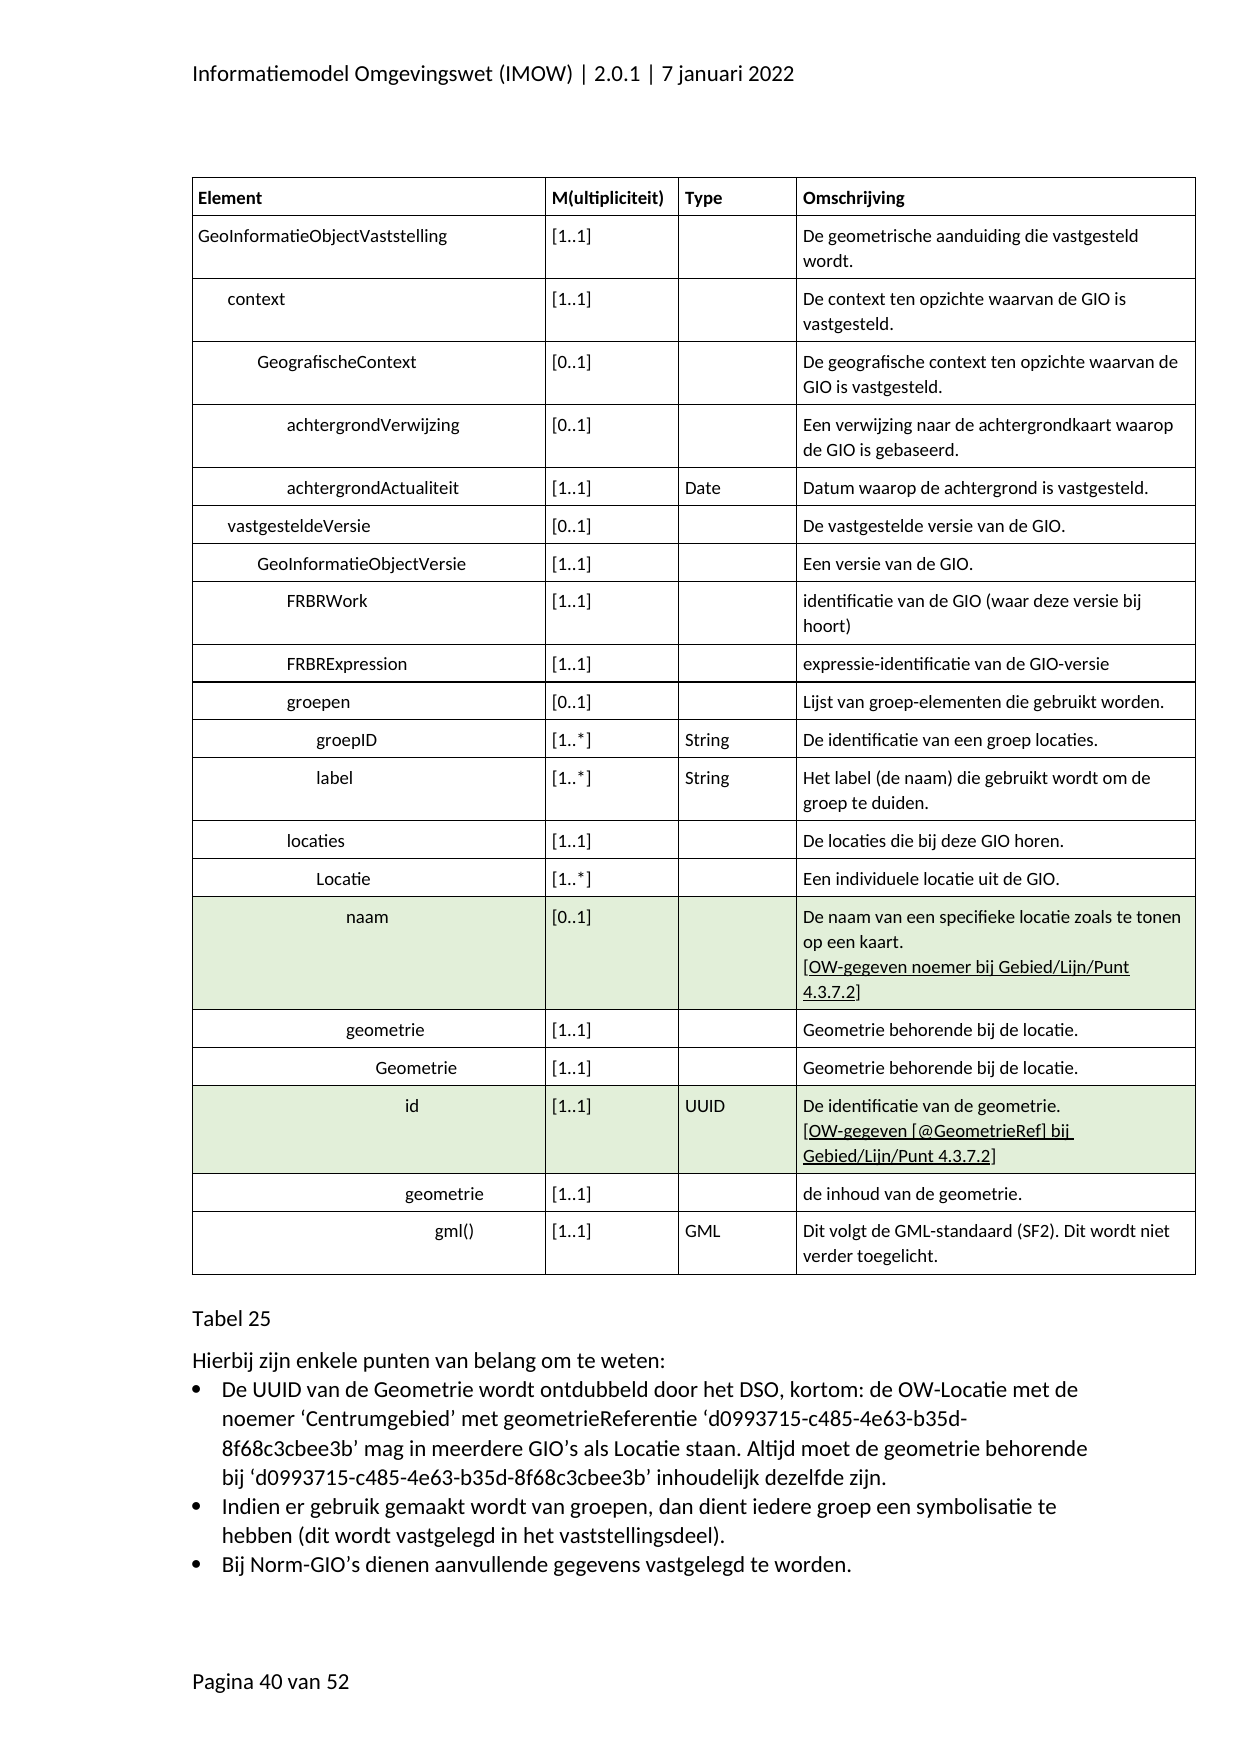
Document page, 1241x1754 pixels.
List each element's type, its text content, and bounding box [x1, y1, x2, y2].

table_cell GML [679, 1212, 796, 1273]
table_cell [679, 216, 796, 278]
table_cell gml() [193, 1212, 545, 1273]
table_cell [1..1] [546, 468, 678, 505]
table_cell [679, 405, 796, 467]
text Bij Norm-GIO’s dienen aanvullende gegevens vastgelegd te worden. [192, 1549, 1092, 1578]
table_cell De geometrische aanduiding die vastgesteld wordt. [797, 216, 1195, 278]
table_cell [1..1] [546, 279, 678, 341]
table_cell String [679, 758, 796, 820]
table_cell De identificatie van een groep locaties. [797, 720, 1195, 757]
table_cell identificatie van de GIO (waar deze versie bij hoort) [797, 582, 1195, 643]
table_cell Het label (de naam) die gebruikt wordt om de groep te duiden. [797, 758, 1195, 820]
table_cell Lijst van groep-elementen die gebruikt worden. [797, 683, 1195, 719]
table_cell [679, 1048, 796, 1085]
table_cell geometrie [193, 1174, 545, 1211]
table_cell FRBRWork [193, 582, 545, 643]
table_cell [679, 1010, 796, 1047]
table_cell naam [193, 897, 545, 1009]
table_cell [679, 645, 796, 681]
table_header Element [193, 178, 545, 215]
table_cell de inhoud van de geometrie. [797, 1174, 1195, 1211]
table_cell [1..1] [546, 1212, 678, 1273]
table_cell GeoInformatieObjectVersie [193, 544, 545, 581]
table_cell String [679, 720, 796, 757]
table_cell [1..1] [546, 1086, 678, 1173]
table_cell groepen [193, 683, 545, 719]
table_cell [1..1] [546, 216, 678, 278]
table_header Type [679, 178, 796, 215]
table_cell [0..1] [546, 683, 678, 719]
table_cell Een verwijzing naar de achtergrondkaart waarop de GIO is gebaseerd. [797, 405, 1195, 467]
table_cell De locaties die bij deze GIO horen. [797, 821, 1195, 858]
table_cell [1..1] [546, 1048, 678, 1085]
table_cell vastgesteldeVersie [193, 506, 545, 543]
table_cell achtergrondActualiteit [193, 468, 545, 505]
table_cell [679, 506, 796, 543]
table_cell [1..1] [546, 582, 678, 643]
table_cell De context ten opzichte waarvan de GIO is vastgesteld. [797, 279, 1195, 341]
table_cell [679, 279, 796, 341]
table_cell id [193, 1086, 545, 1173]
table_cell [1..*] [546, 720, 678, 757]
table_cell locaties [193, 821, 545, 858]
table_cell groepID [193, 720, 545, 757]
table_cell De geografische context ten opzichte waarvan de GIO is vastgesteld. [797, 342, 1195, 404]
table_cell [679, 897, 796, 1009]
table_cell GeoInformatieObjectVaststelling [193, 216, 545, 278]
table_cell [679, 582, 796, 643]
table_cell Geometrie behorende bij de locatie. [797, 1010, 1195, 1047]
table_cell achtergrondVerwijzing [193, 405, 545, 467]
table_cell [0..1] [546, 405, 678, 467]
table_cell Geometrie [193, 1048, 545, 1085]
table_cell [679, 342, 796, 404]
table_cell Locatie [193, 859, 545, 896]
table_cell [679, 544, 796, 581]
table_cell [1..1] [546, 1174, 678, 1211]
table_cell context [193, 279, 545, 341]
table_cell [679, 683, 796, 719]
table_cell Een individuele locatie uit de GIO. [797, 859, 1195, 896]
table_cell [1..1] [546, 821, 678, 858]
table_cell [1..1] [546, 544, 678, 581]
table_cell [679, 821, 796, 858]
table_cell UUID [679, 1086, 796, 1173]
table_cell Dit volgt de GML-standaard (SF2). Dit wordt niet verder toegelicht. [797, 1212, 1195, 1273]
table_cell [679, 1174, 796, 1211]
table_cell Datum waarop de achtergrond is vastgesteld. [797, 468, 1195, 505]
table_cell [1..1] [546, 645, 678, 681]
table_cell [1..1] [546, 1010, 678, 1047]
table_cell label [193, 758, 545, 820]
text De UUID van de Geometrie wordt ontdubbeld door het DSO, kortom: de OW-Locatie met de noemer ‘Centrumgebied’ met geometrieReferentie ‘d0993715-c485-4e63-b35d-8f68c3cbee3b’ mag in meerdere GIO’s als Locatie staan. Altijd moet de geometrie behorende bij ‘d0993715-c485-4e63-b35d-8f68c3cbee3b’ inhoudelijk dezelfde zijn. [192, 1374, 1092, 1491]
table_cell De vastgestelde versie van de GIO. [797, 506, 1195, 543]
table_cell [679, 859, 796, 896]
table_cell GeografischeContext [193, 342, 545, 404]
table_cell De naam van een specifieke locatie zoals te tonen op een kaart. [OW-gegeven noemer bij Gebied/Lijn/Punt 4.3.7.2] [797, 897, 1195, 1009]
table_cell [1..*] [546, 758, 678, 820]
table_cell [1..*] [546, 859, 678, 896]
table_header Omschrijving [797, 178, 1195, 215]
table_cell FRBRExpression [193, 645, 545, 681]
text Hierbij zijn enkele punten van belang om te weten: [192, 1346, 1092, 1374]
table_cell Een versie van de GIO. [797, 544, 1195, 581]
table_cell expressie-identificatie van de GIO-versie [797, 645, 1195, 681]
table_cell Geometrie behorende bij de locatie. [797, 1048, 1195, 1085]
table_cell [0..1] [546, 897, 678, 1009]
table_cell geometrie [193, 1010, 545, 1047]
table_cell De identificatie van de geometrie. [OW-gegeven [@GeometrieRef] bij Gebied/Lijn/Punt 4.3.7.2] [797, 1086, 1195, 1173]
table_cell [0..1] [546, 342, 678, 404]
text Indien er gebruik gemaakt wordt van groepen, dan dient iedere groep een symbolisatie te hebben (dit wordt vastgelegd in het vaststellingsdeel). [192, 1491, 1092, 1549]
table_header M(ultipliciteit) [546, 178, 678, 215]
table_cell Date [679, 468, 796, 505]
table_cell [0..1] [546, 506, 678, 543]
